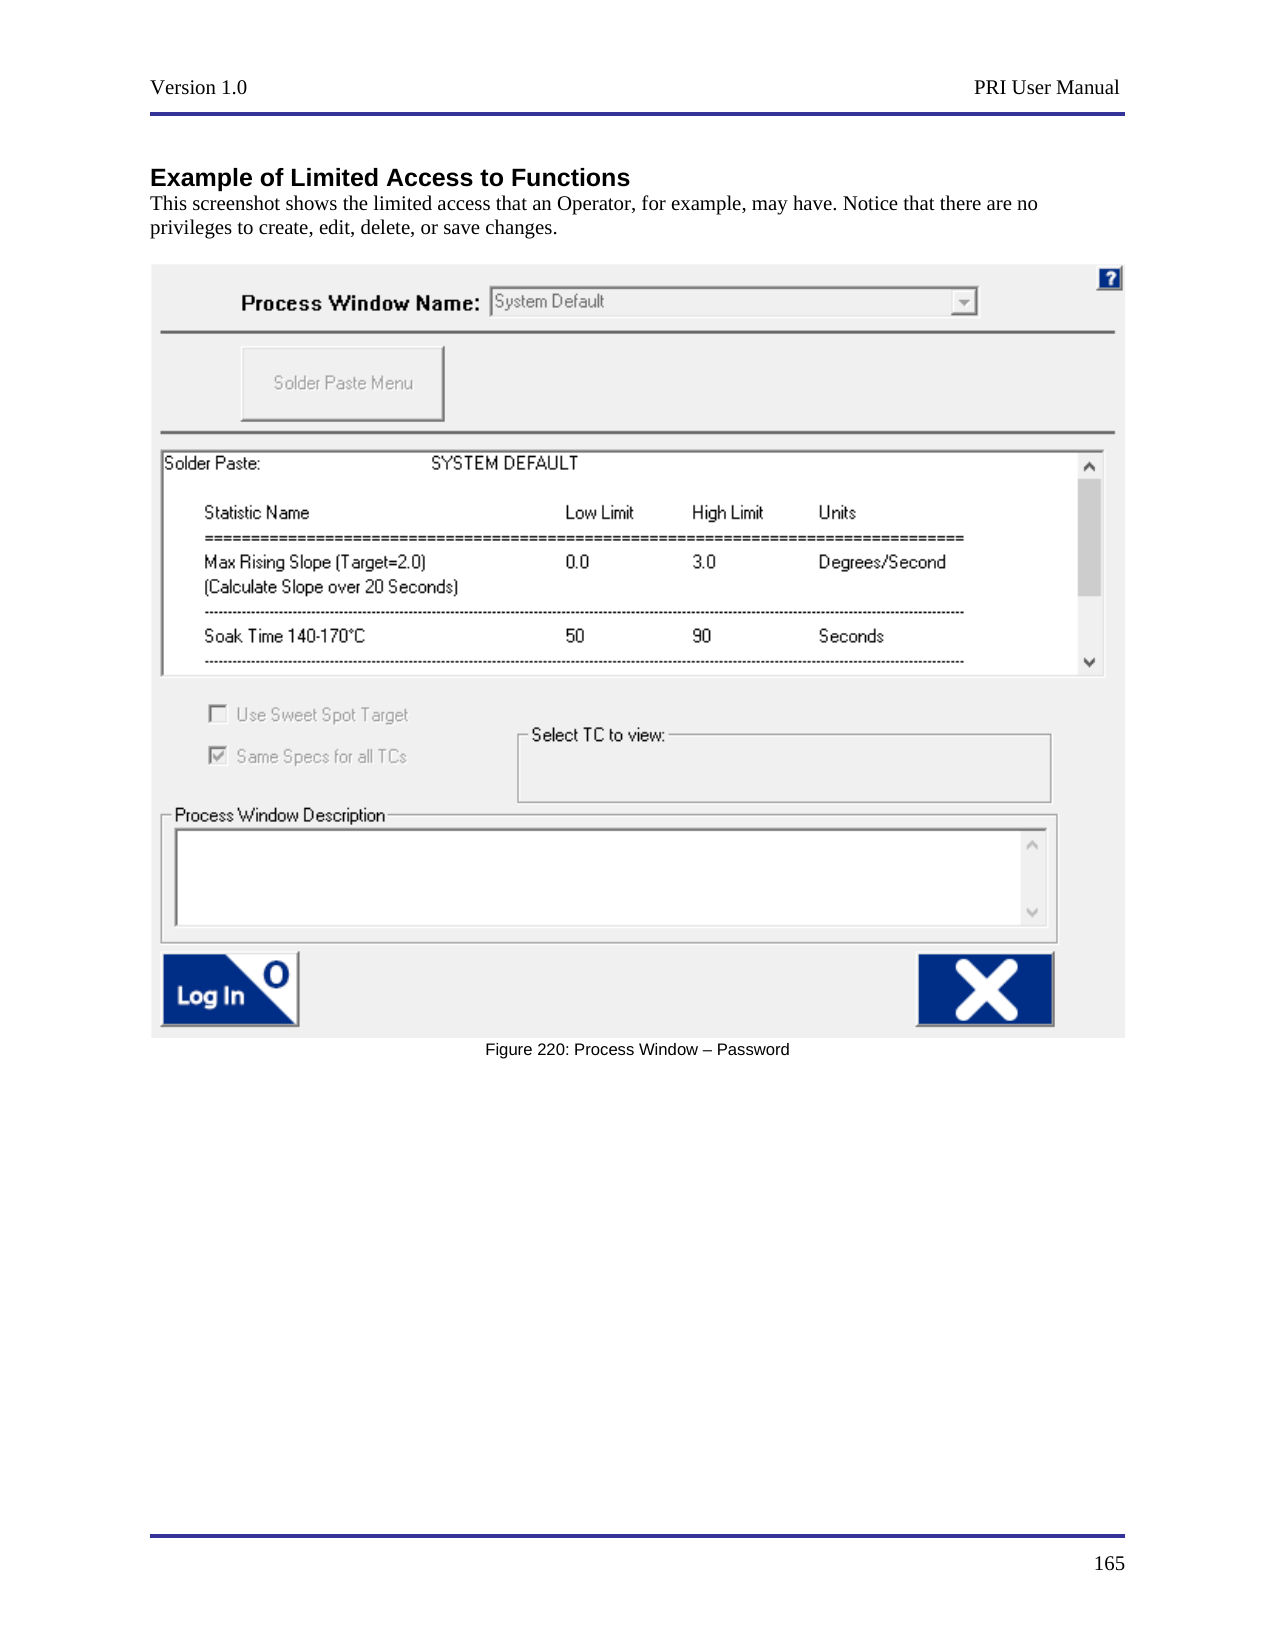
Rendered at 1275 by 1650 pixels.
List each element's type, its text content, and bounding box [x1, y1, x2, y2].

text This screenshot shows the limited access that an Operator, for example, may have. Notice that there are no privileges to create, edit, delete, or save changes. [150, 191, 1125, 239]
text Figure 220: Process Window – Password [150, 1040, 1125, 1059]
subtitle Example of Limited Access to Functions [150, 162, 1125, 191]
picture [150, 263, 1125, 1038]
